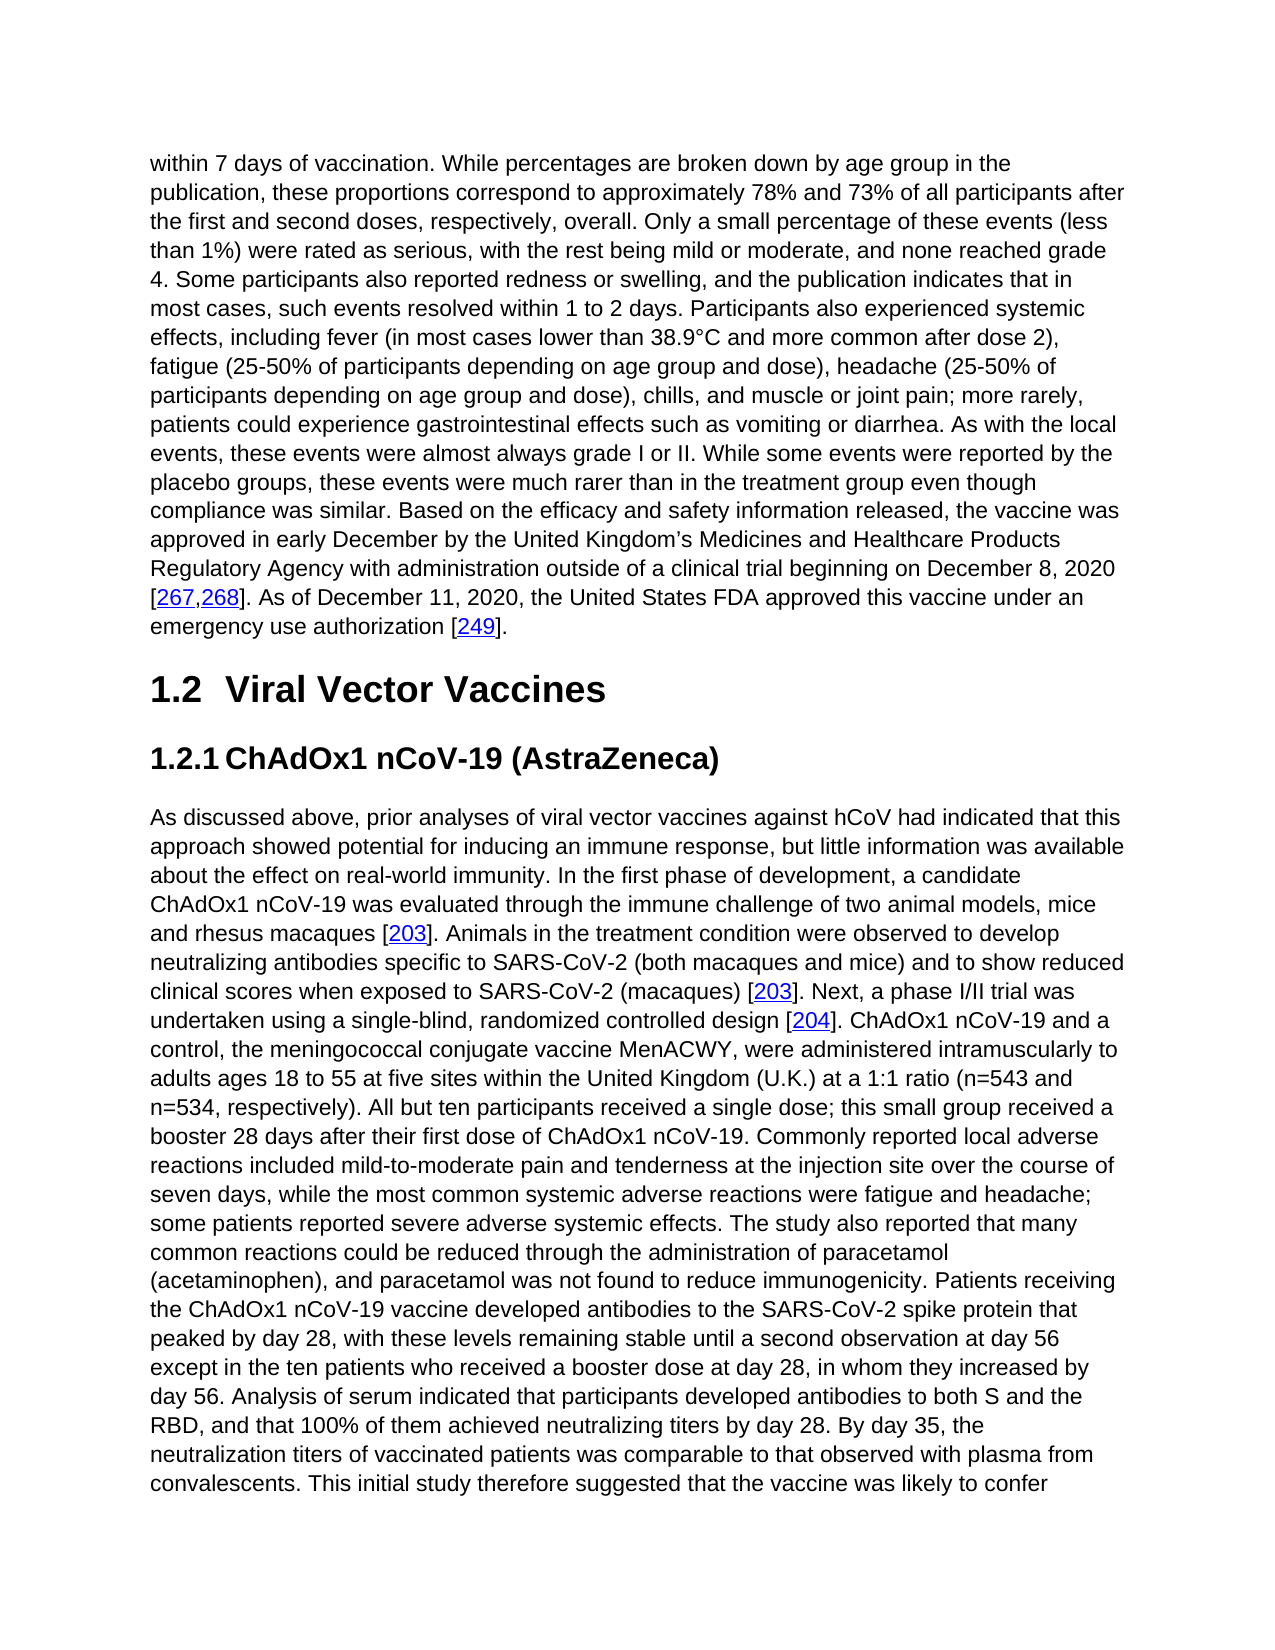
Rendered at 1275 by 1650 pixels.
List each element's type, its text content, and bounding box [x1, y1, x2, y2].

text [150, 150, 1125, 640]
subtitle 1.2 Viral Vector Vaccines [150, 667, 1125, 710]
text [150, 804, 1125, 1497]
subtitle 1.2.1 ChAdOx1 nCoV-19 (AstraZeneca) [150, 740, 1125, 776]
